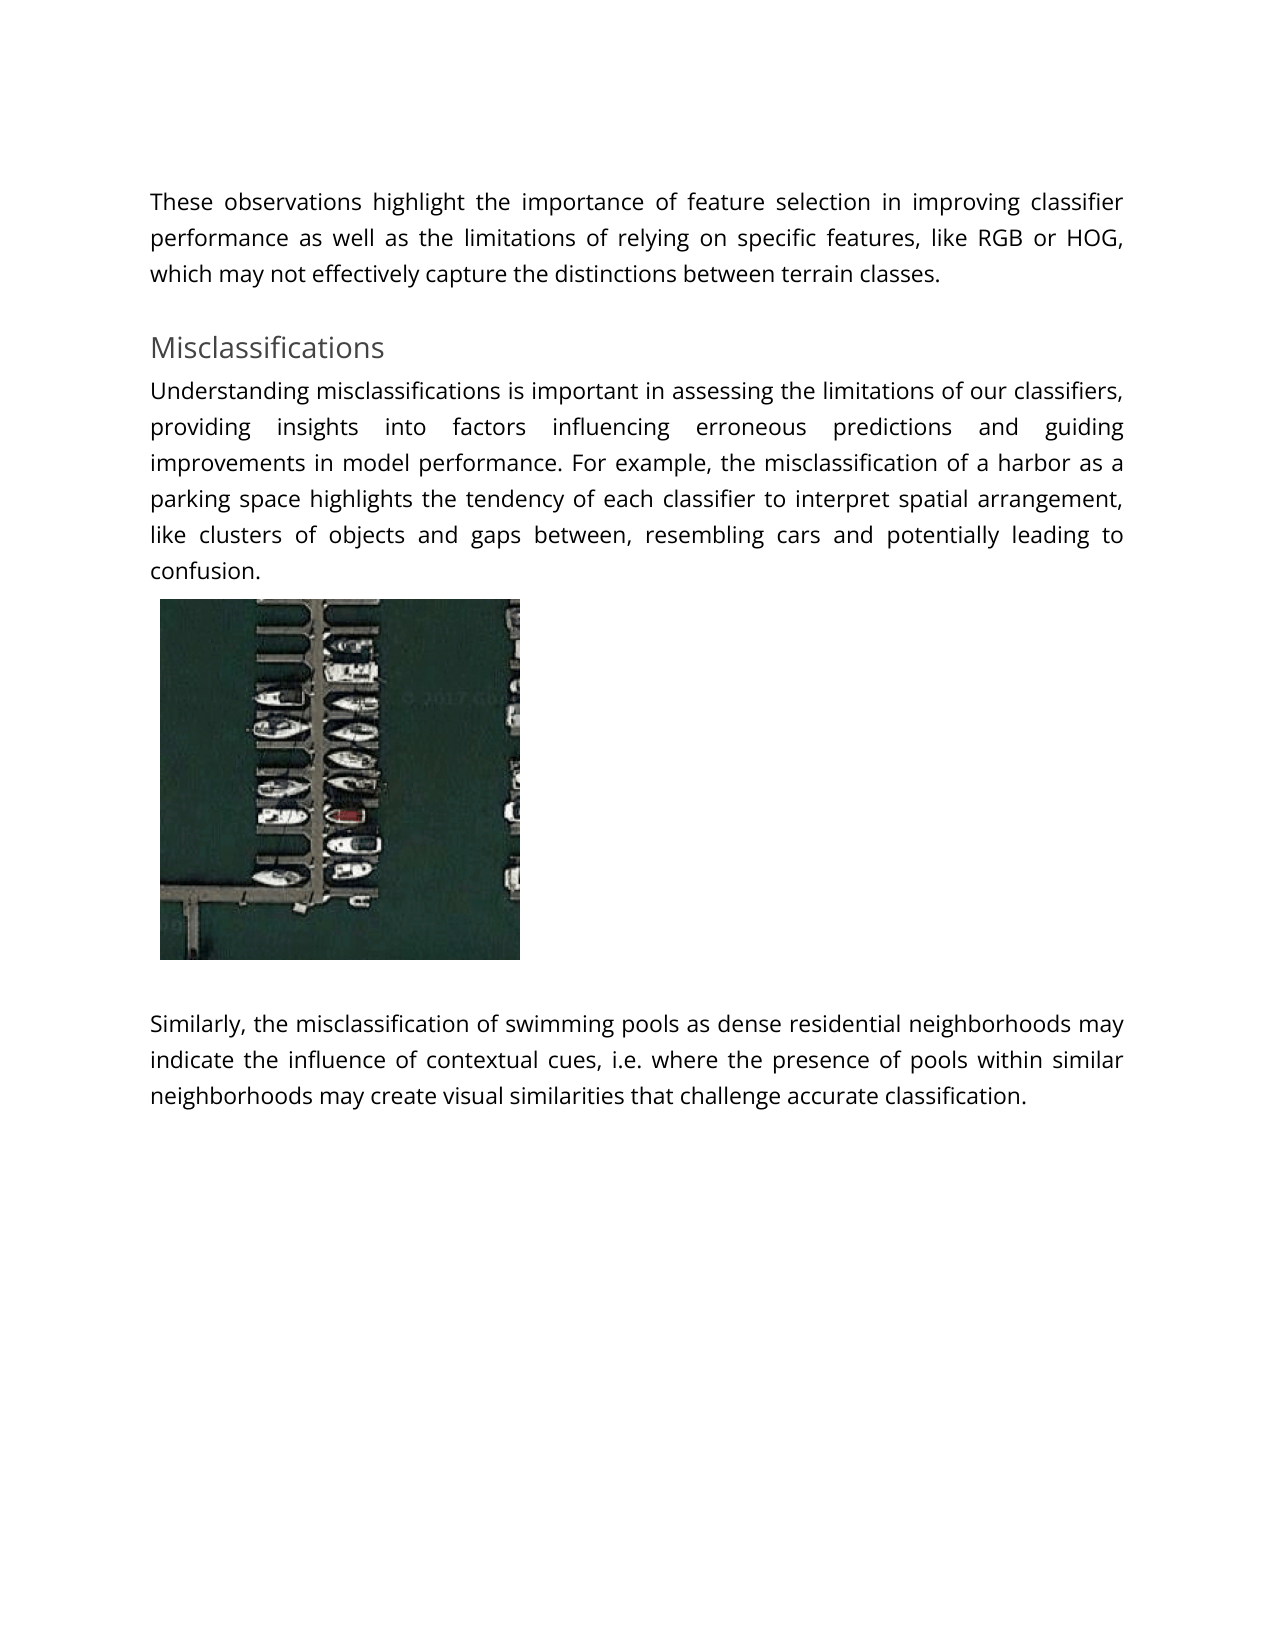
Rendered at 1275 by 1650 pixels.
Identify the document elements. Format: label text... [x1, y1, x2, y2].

subtitle Misclassifications [150, 327, 1125, 367]
text These observations highlight the importance of feature selection in improving classifier performance as well as the limitations of relying on specific features, like RGB or HOG, which may not effectively capture the distinctions between terrain classes. [150, 186, 1125, 289]
text Understanding misclassifications is important in assessing the limitations of our classifiers, providing insights into factors influencing erroneous predictions and guiding improvements in model performance. For example, the misclassification of a harbor as a parking space highlights the tendency of each classifier to interpret spatial arrangement, like clusters of objects and gaps between, resembling cars and potentially leading to confusion. [150, 375, 1125, 586]
picture [150, 590, 528, 969]
text Similarly, the misclassification of swimming pools as dense residential neighborhoods may indicate the influence of contextual cues, i.e. where the presence of pools within similar neighborhoods may create visual similarities that challenge accurate classification. [150, 1008, 1125, 1111]
